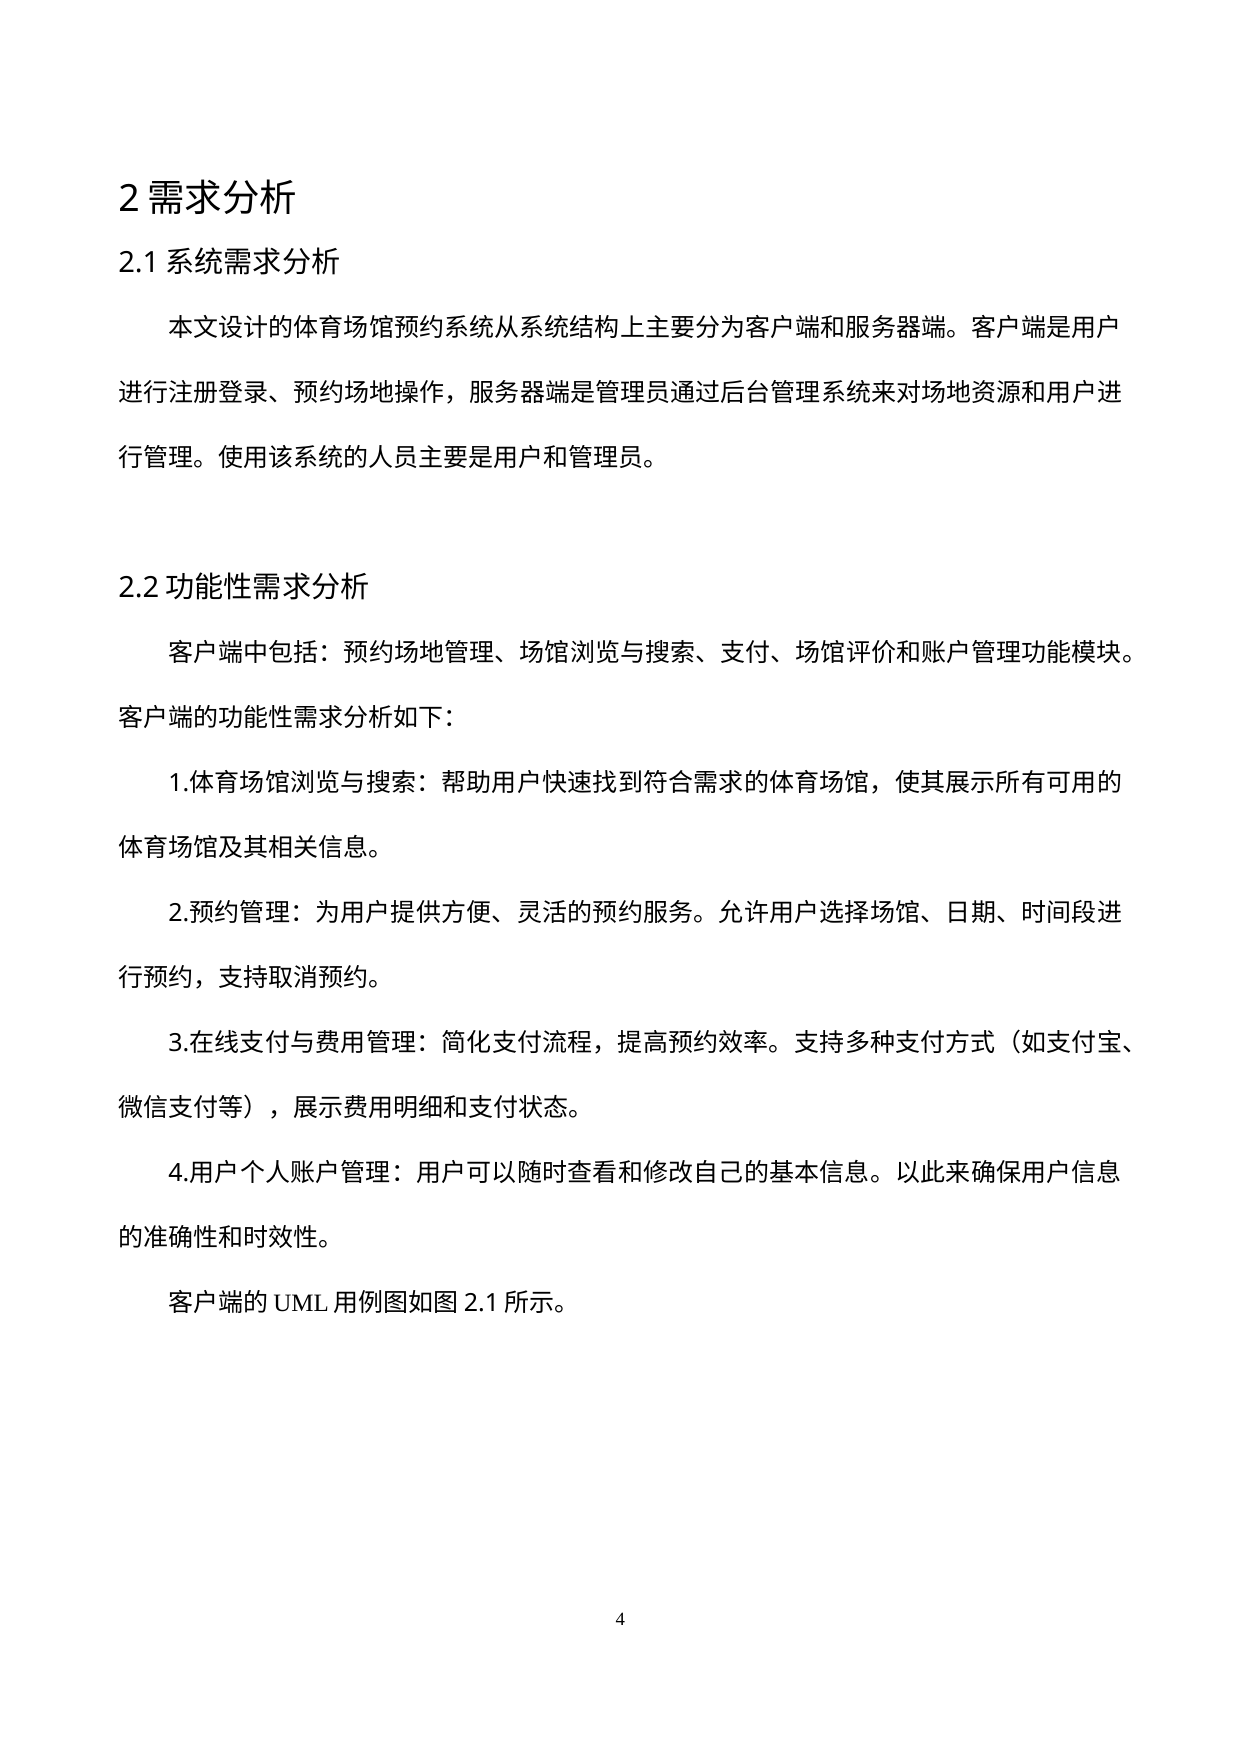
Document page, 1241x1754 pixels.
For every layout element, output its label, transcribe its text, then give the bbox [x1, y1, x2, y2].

text 2.2功能性需求分析 [118, 553, 1122, 618]
text 1.体育场馆浏览与搜索：帮助用户快速找到符合需求的体育场馆，使其展示所有可用的体育场馆及其相关信息。 [118, 748, 1122, 878]
text 2.预约管理：为用户提供方便、灵活的预约服务。允许用户选择场馆、日期、时间段进行预约，支持取消预约。 [118, 878, 1122, 1008]
text 客户端中包括：预约场地管理、场馆浏览与搜索、支付、场馆评价和账户管理功能模块。客户端的功能性需求分析如下： [118, 618, 1122, 748]
text 2需求分析 [118, 163, 1122, 228]
text 客户端的UML用例图如图2.1所示。 [118, 1268, 1122, 1333]
text 3.在线支付与费用管理：简化支付流程，提高预约效率。支持多种支付方式（如支付宝、微信支付等），展示费用明细和支付状态。 [118, 1008, 1122, 1138]
text 本文设计的体育场馆预约系统从系统结构上主要分为客户端和服务器端。客户端是用户进行注册登录、预约场地操作，服务器端是管理员通过后台管理系统来对场地资源和用户进行管理。使用该系统的人员主要是用户和管理员。 [118, 293, 1122, 488]
text 2.1系统需求分析 [118, 228, 1122, 293]
text 4.用户个人账户管理：用户可以随时查看和修改自己的基本信息。以此来确保用户信息的准确性和时效性。 [118, 1138, 1122, 1268]
